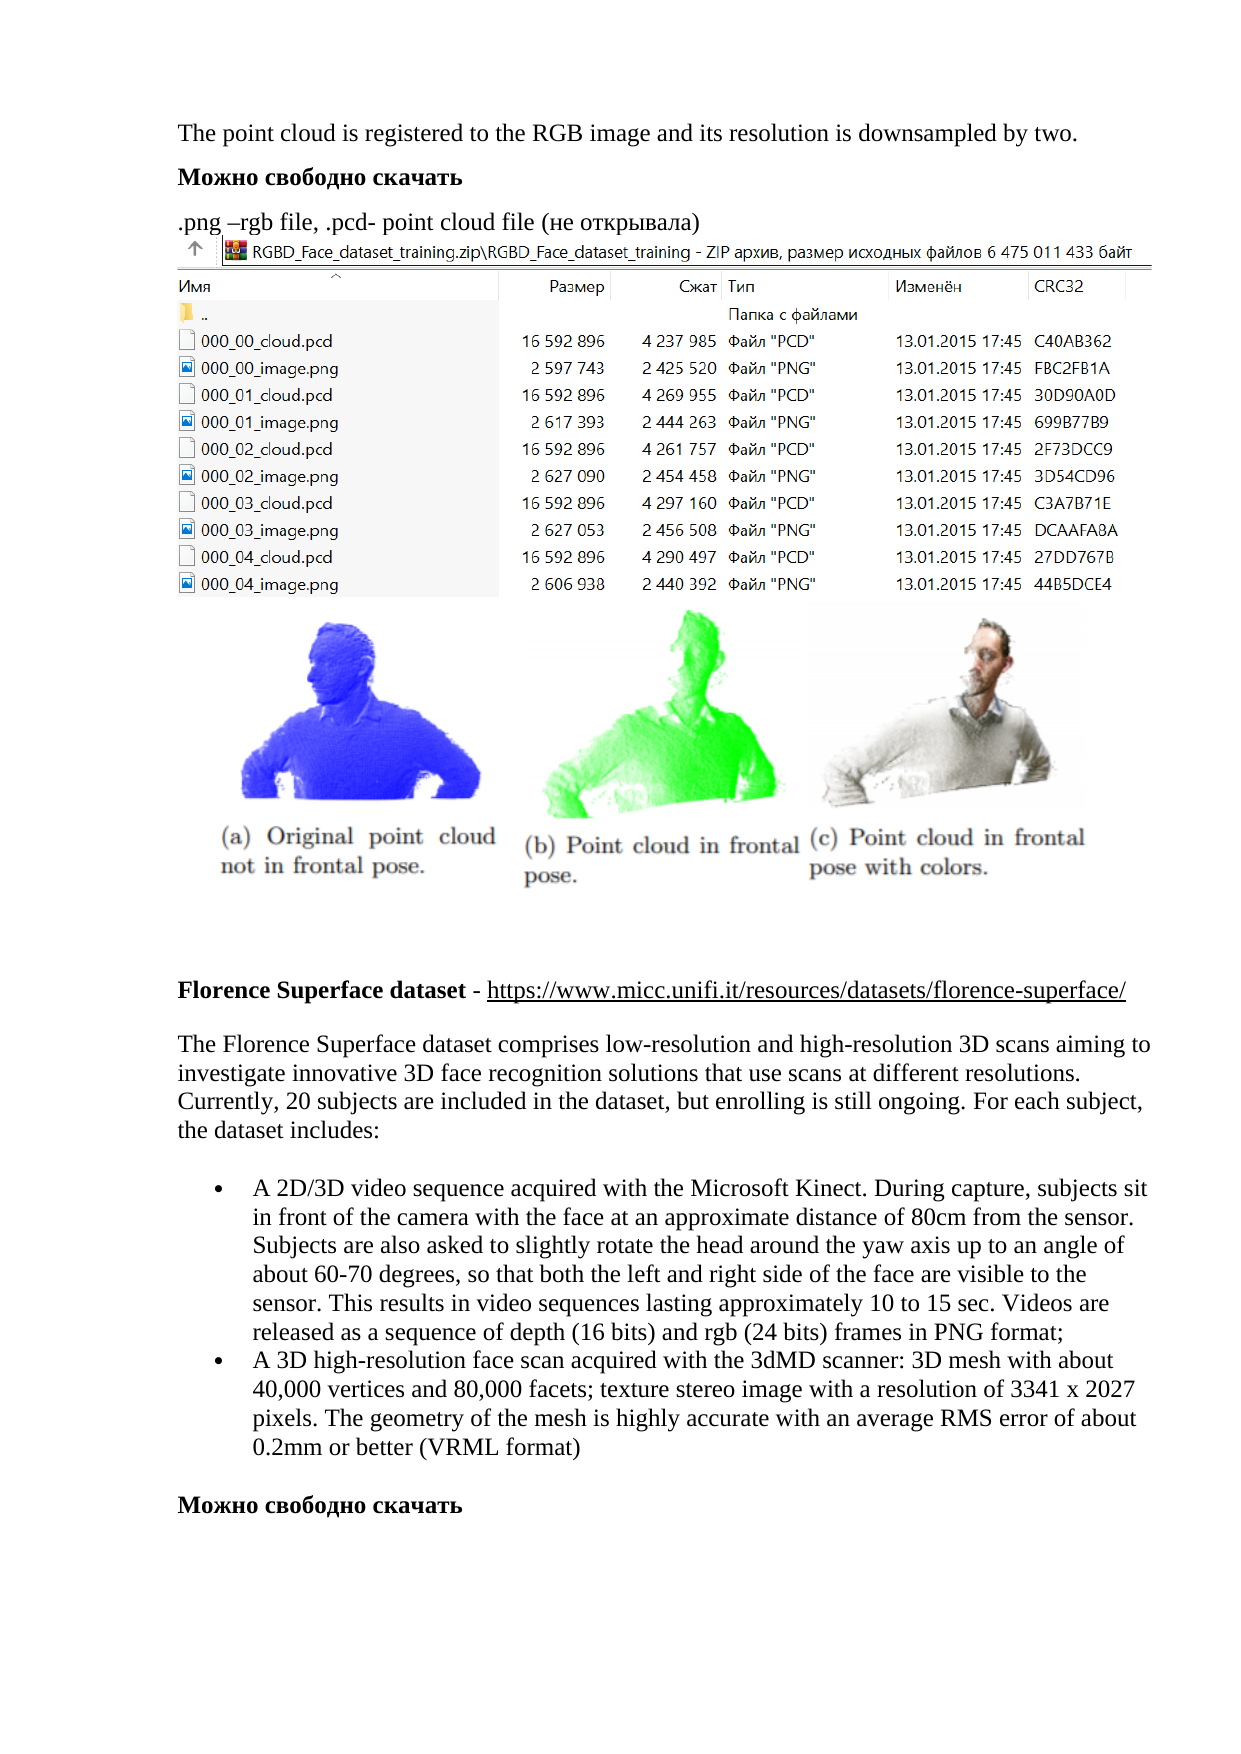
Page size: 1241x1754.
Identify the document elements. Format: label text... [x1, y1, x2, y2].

text Florence Superface dataset - https://www.micc.unifi.it/resources/datasets/florence-superface/ [177, 975, 1152, 1004]
list A 3D high-resolution face scan acquired with the 3dMD scanner: 3D mesh with about 40,000 vertices and 80,000 facets; texture stereo image with a resolution of 3341 x 2027 pixels. The geometry of the mesh is highly accurate with an average RMS error of about 0.2mm or better (VRML format) [215, 1346, 1152, 1461]
list A 2D/3D video sequence acquired with the Microsoft Kinect. During capture, subjects sit in front of the camera with the face at an approximate distance of 80cm from the sensor. Subjects are also asked to slightly rotate the head around the yaw axis up to an angle of about 60-70 degrees, so that both the left and right side of the face are visible to the sensor. This results in video sequences lasting approximately 10 to 15 sec. Videos are released as a sequence of depth (16 bits) and rgb (24 bits) frames in PNG format; [215, 1173, 1152, 1346]
text The Florence Superface dataset comprises low-resolution and high-resolution 3D scans aiming to investigate innovative 3D face recognition solutions that use scans at different resolutions. Currently, 20 subjects are included in the dataset, but enrolling is still ongoing. For each subject, the dataset includes: [177, 1029, 1152, 1144]
text The point cloud is registered to the RGB image and its resolution is downsampled by two. [177, 118, 1152, 147]
picture [177, 235, 1152, 909]
text Можно свободно скачать [177, 1490, 1152, 1518]
text .png –rgb file, .pcd- point cloud file (не открывала) [177, 207, 1152, 235]
text Можно свободно скачать [177, 162, 1152, 191]
